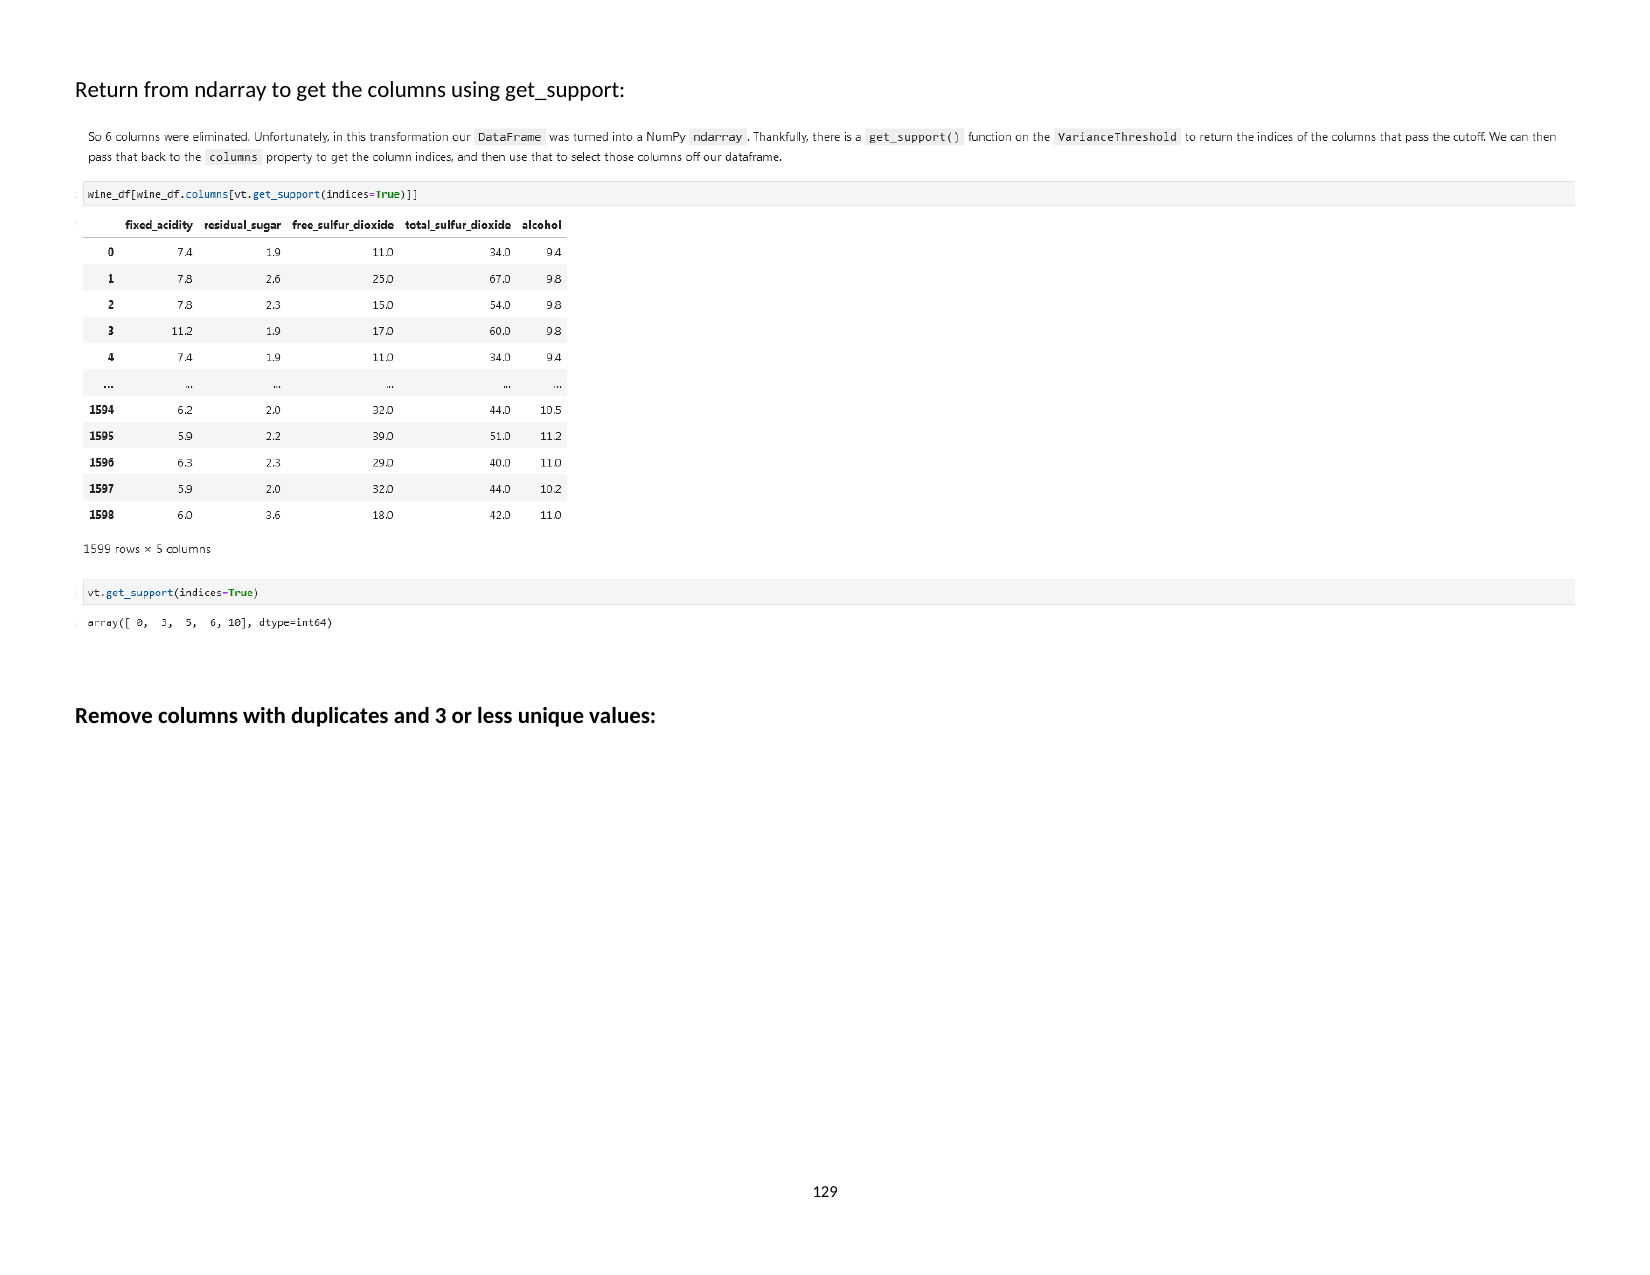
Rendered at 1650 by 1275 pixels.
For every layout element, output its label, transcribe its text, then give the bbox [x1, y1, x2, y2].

text Remove columns with duplicates and 3 or less unique values: [75, 701, 1575, 729]
text Return from ndarray to get the columns using get_support: [75, 75, 1575, 103]
picture [75, 121, 1575, 636]
